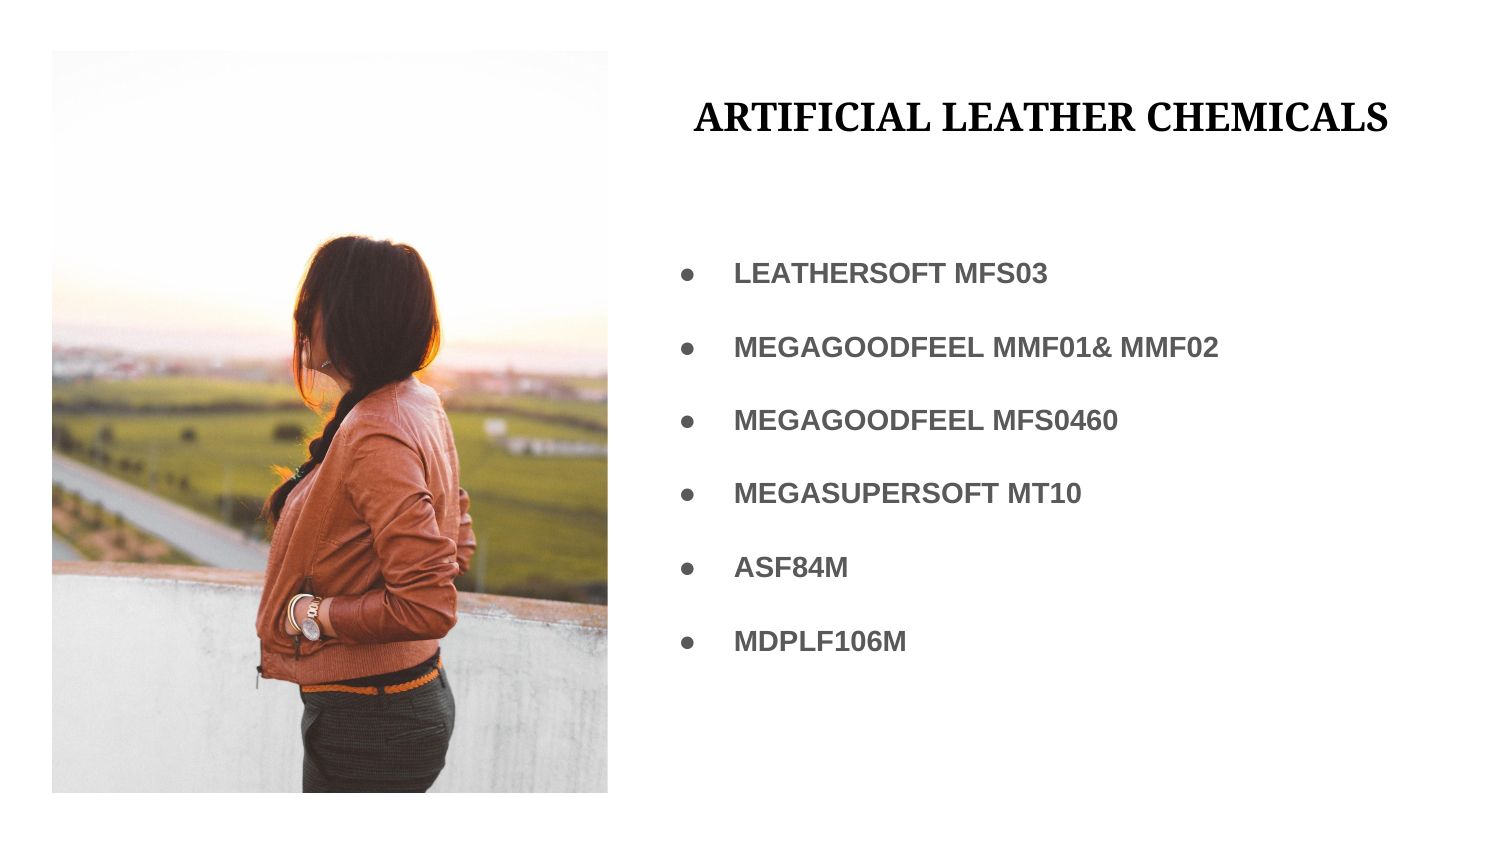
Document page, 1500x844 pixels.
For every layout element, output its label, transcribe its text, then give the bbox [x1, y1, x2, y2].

list MEGAGOODFEEL MMF01& MMF02 [678, 329, 1494, 363]
list ASF84M [678, 550, 1494, 584]
list LEATHERSOFT MFS03 [678, 256, 1494, 290]
text ARTIFICIAL LEATHER CHEMICALS [693, 89, 1494, 143]
list MEGASUPERSOFT MT10 [678, 477, 1494, 510]
list MEGAGOODFEEL MFS0460 [678, 403, 1494, 437]
picture [52, 51, 608, 793]
list MDPLF106M [678, 623, 1494, 657]
